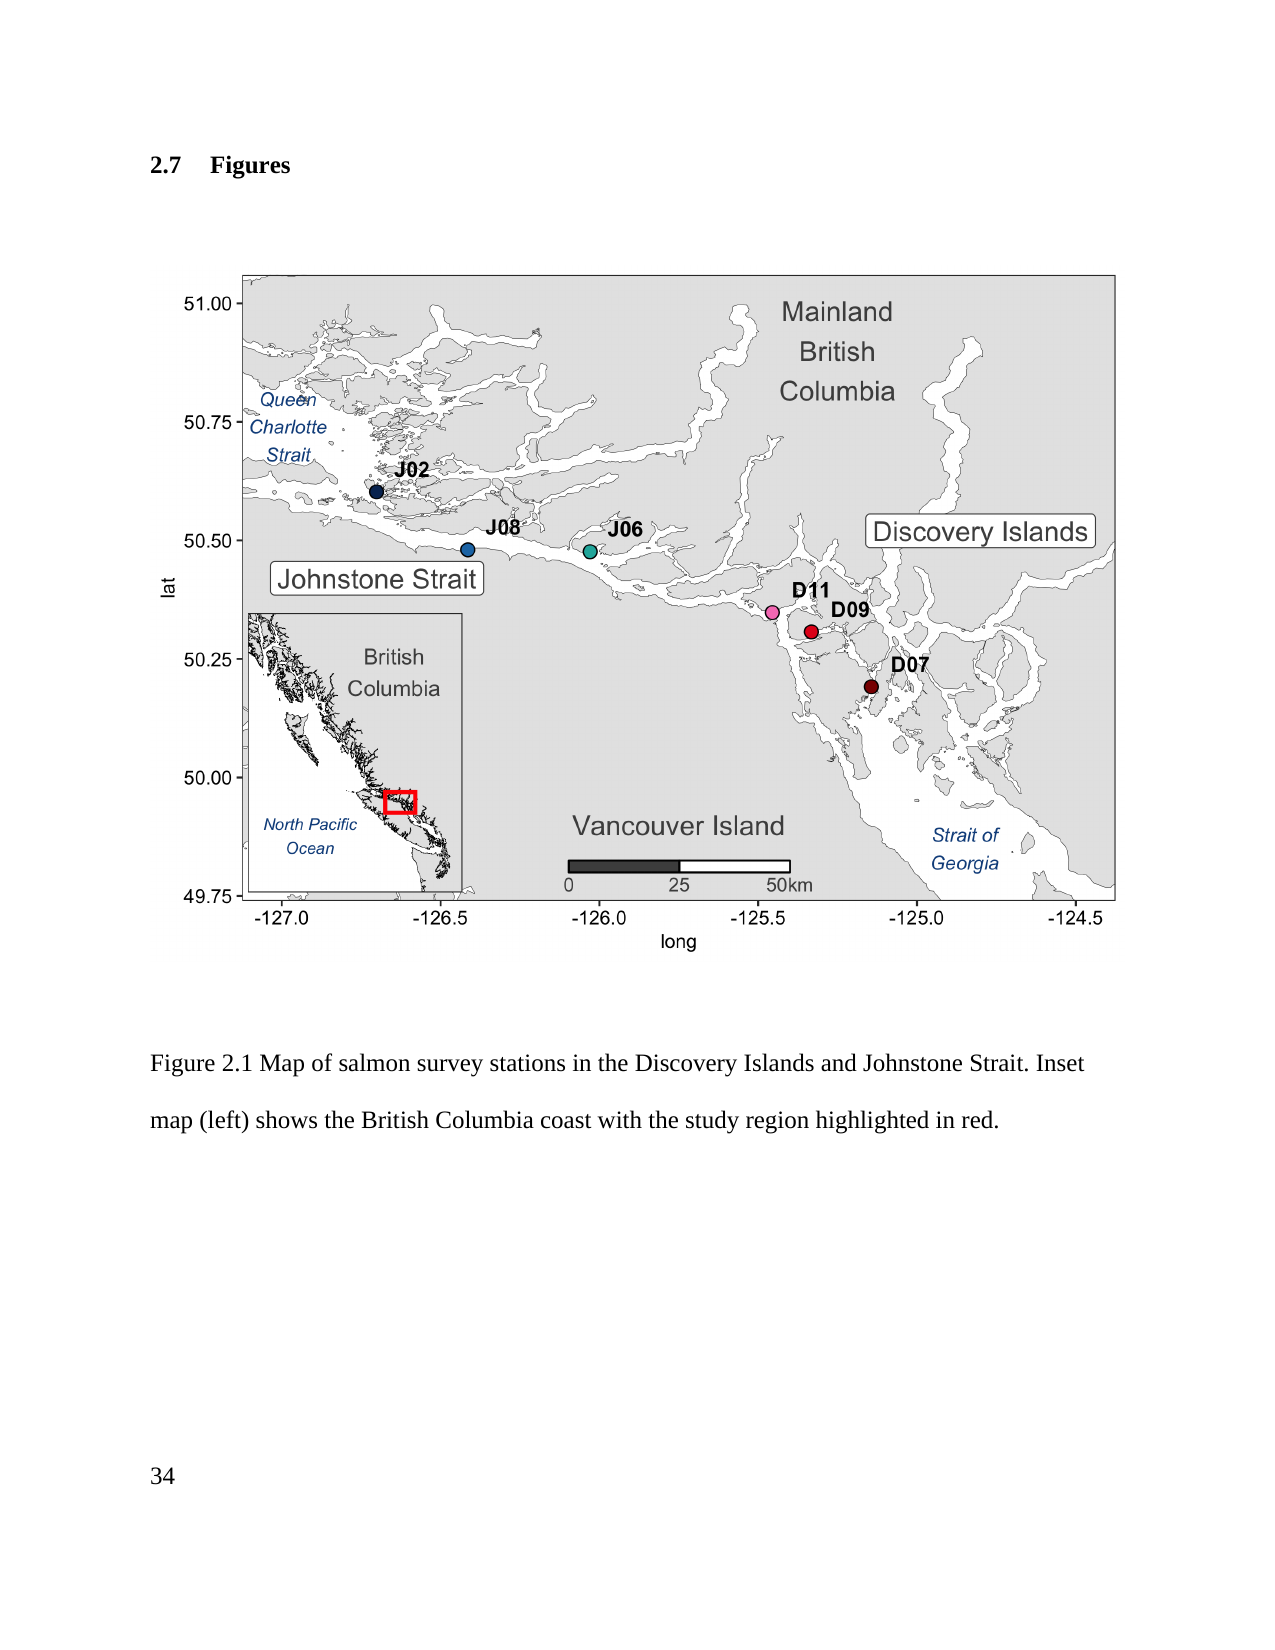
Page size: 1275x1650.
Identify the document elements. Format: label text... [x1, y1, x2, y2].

subtitle Figures [150, 150, 1125, 179]
text Figure 2.1 Map of salmon survey stations in the Discovery Islands and Johnstone Strait. Inset map (left) shows the British Columbia coast with the study region highlighted in red. [150, 1048, 1125, 1134]
picture [150, 265, 1125, 962]
